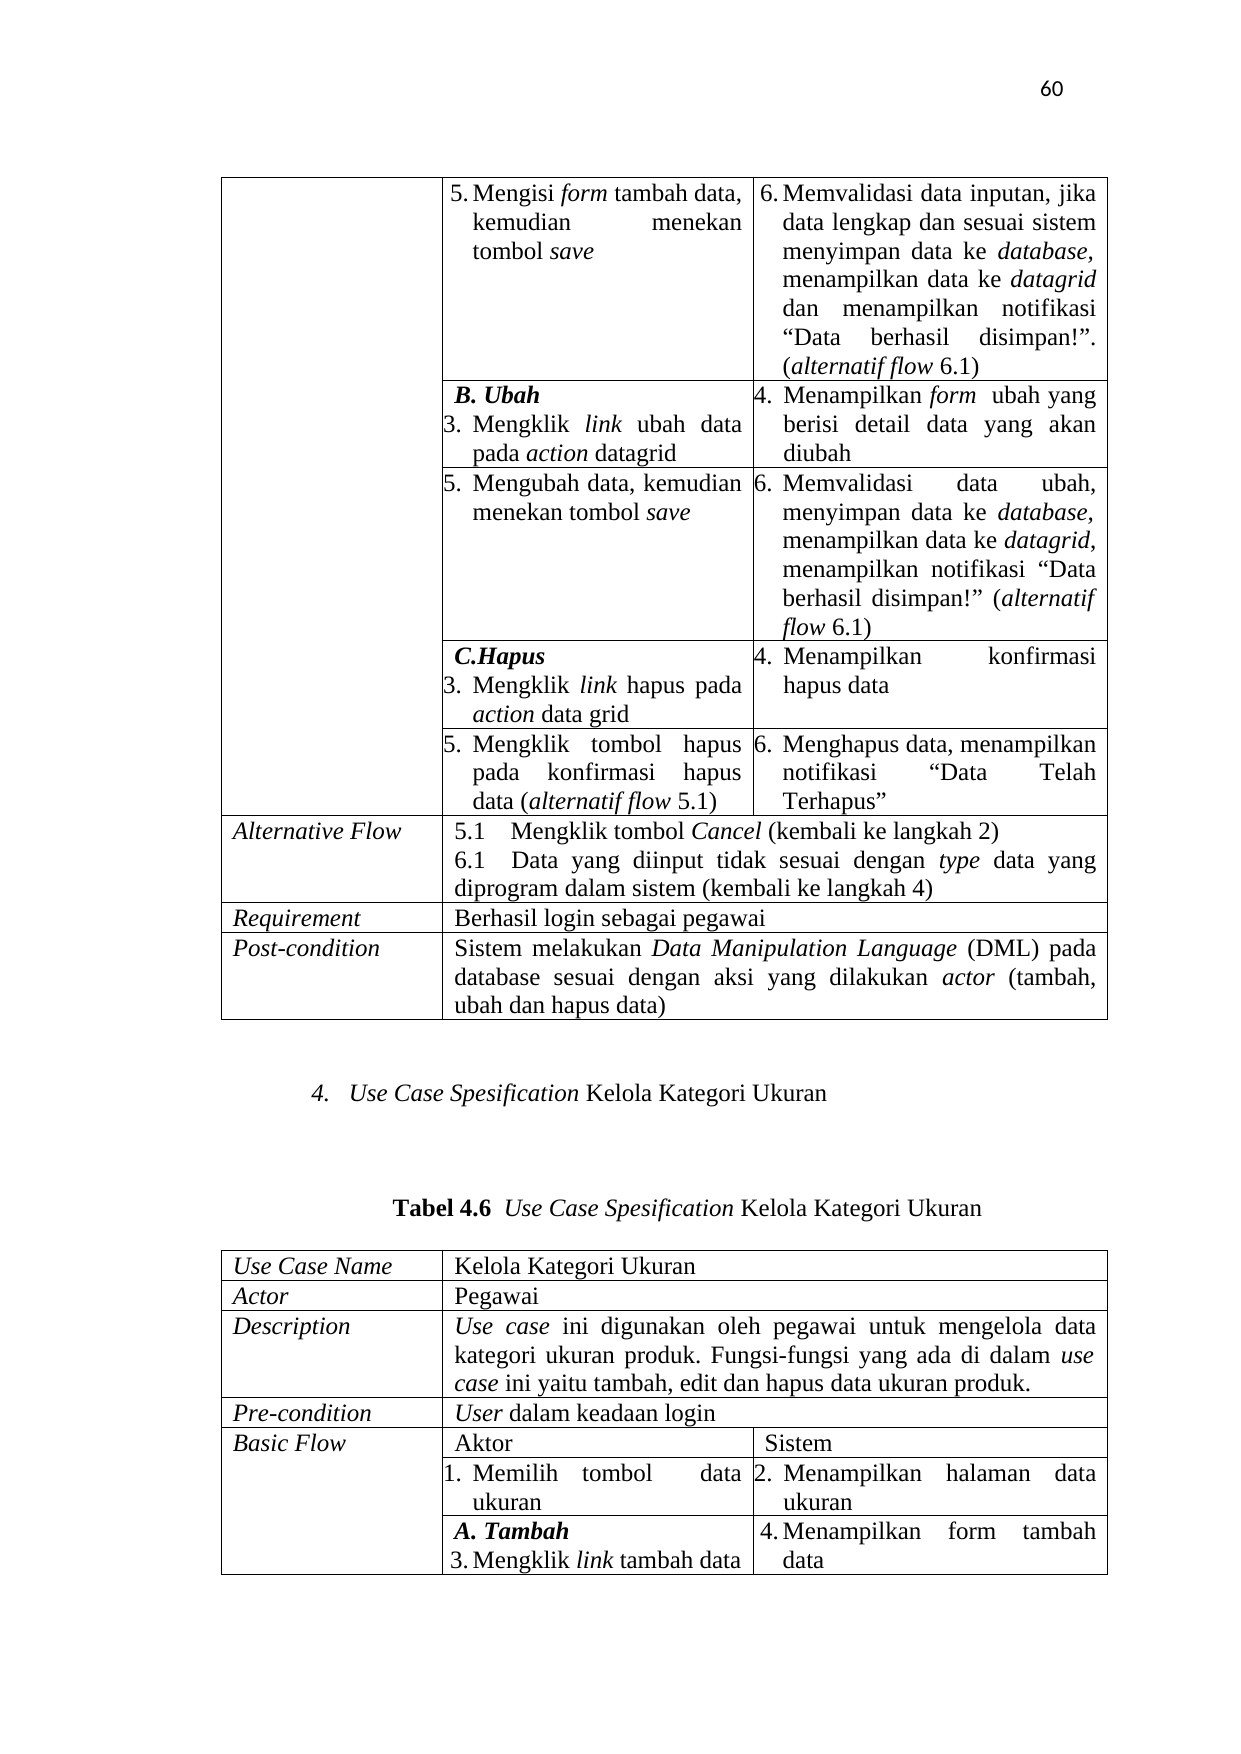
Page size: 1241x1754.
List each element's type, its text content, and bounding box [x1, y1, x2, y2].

list Tabel 4.6 Use Case Spesification Kelola Kategori Ukuran [311, 1193, 1063, 1222]
table_header Kelola Kategori Ukuran [443, 1251, 1107, 1280]
table_cell Pegawai [443, 1281, 1107, 1310]
table_cell Alternative Flow [222, 816, 442, 902]
table_cell Mengisi form tambah data, kemudian menekan tombol save [443, 178, 753, 379]
table_cell Sistem [754, 1428, 1107, 1457]
table_cell Actor [222, 1281, 442, 1310]
table_cell Menampilkan form tambah data [754, 1516, 1107, 1574]
table_cell Memilih tombol data ukuran [443, 1458, 753, 1515]
table_cell Menampilkan form ubah yang berisi detail data yang akan diubah [754, 381, 1107, 467]
table_cell Mengklik tombol hapus pada konfirmasi hapus data (alternatif flow 5.1) [443, 729, 753, 815]
table_cell Menampilkan konfirmasi hapus data [754, 641, 1107, 728]
table_cell Memvalidasi data inputan, jika data lengkap dan sesuai sistem menyimpan data ke database, menampilkan data ke datagrid dan menampilkan notifikasi “Data berhasil disimpan!”. (alternatif flow 6.1) [754, 178, 1107, 379]
table_cell Mengubah data, kemudian menekan tombol save [443, 468, 753, 640]
list Use Case Spesification Kelola Kategori Ukuran [311, 1078, 1063, 1107]
table_cell Description [222, 1311, 442, 1397]
table_cell 5.1 Mengklik tombol Cancel (kembali ke langkah 2) 6.1 Data yang diinput tidak sesuai dengan type data yang diprogram dalam sistem (kembali ke langkah 4) [443, 816, 1107, 902]
table_cell Aktor [443, 1428, 753, 1457]
table_cell B. Ubah Mengklik link ubah data pada action datagrid [443, 381, 753, 467]
table_cell Memvalidasi data ubah, menyimpan data ke database, menampilkan data ke datagrid, menampilkan notifikasi “Data berhasil disimpan!” (alternatif flow 6.1) [754, 468, 1107, 640]
table_cell Menampilkan halaman data ukuran [754, 1458, 1107, 1515]
table_header Use Case Name [222, 1251, 442, 1280]
table_cell A. Tambah Mengklik link tambah data [443, 1516, 753, 1574]
table_cell Use case ini digunakan oleh pegawai untuk mengelola data kategori ukuran produk. Fungsi-fungsi yang ada di dalam use case ini yaitu tambah, edit dan hapus data ukuran produk. [443, 1311, 1107, 1397]
table_cell Basic Flow [222, 1428, 442, 1574]
table_cell User dalam keadaan login [443, 1398, 1107, 1427]
table_cell Post-condition [222, 933, 442, 1019]
table_cell Requirement [222, 903, 442, 932]
table_cell Pre-condition [222, 1398, 442, 1427]
table_cell Berhasil login sebagai pegawai [443, 903, 1107, 932]
table_cell Sistem melakukan Data Manipulation Language (DML) pada database sesuai dengan aksi yang dilakukan actor (tambah, ubah dan hapus data) [443, 933, 1107, 1019]
table_cell C.Hapus Mengklik link hapus pada action data grid [443, 641, 753, 728]
table_cell Menghapus data, menampilkan notifikasi “Data Telah Terhapus” [754, 729, 1107, 815]
